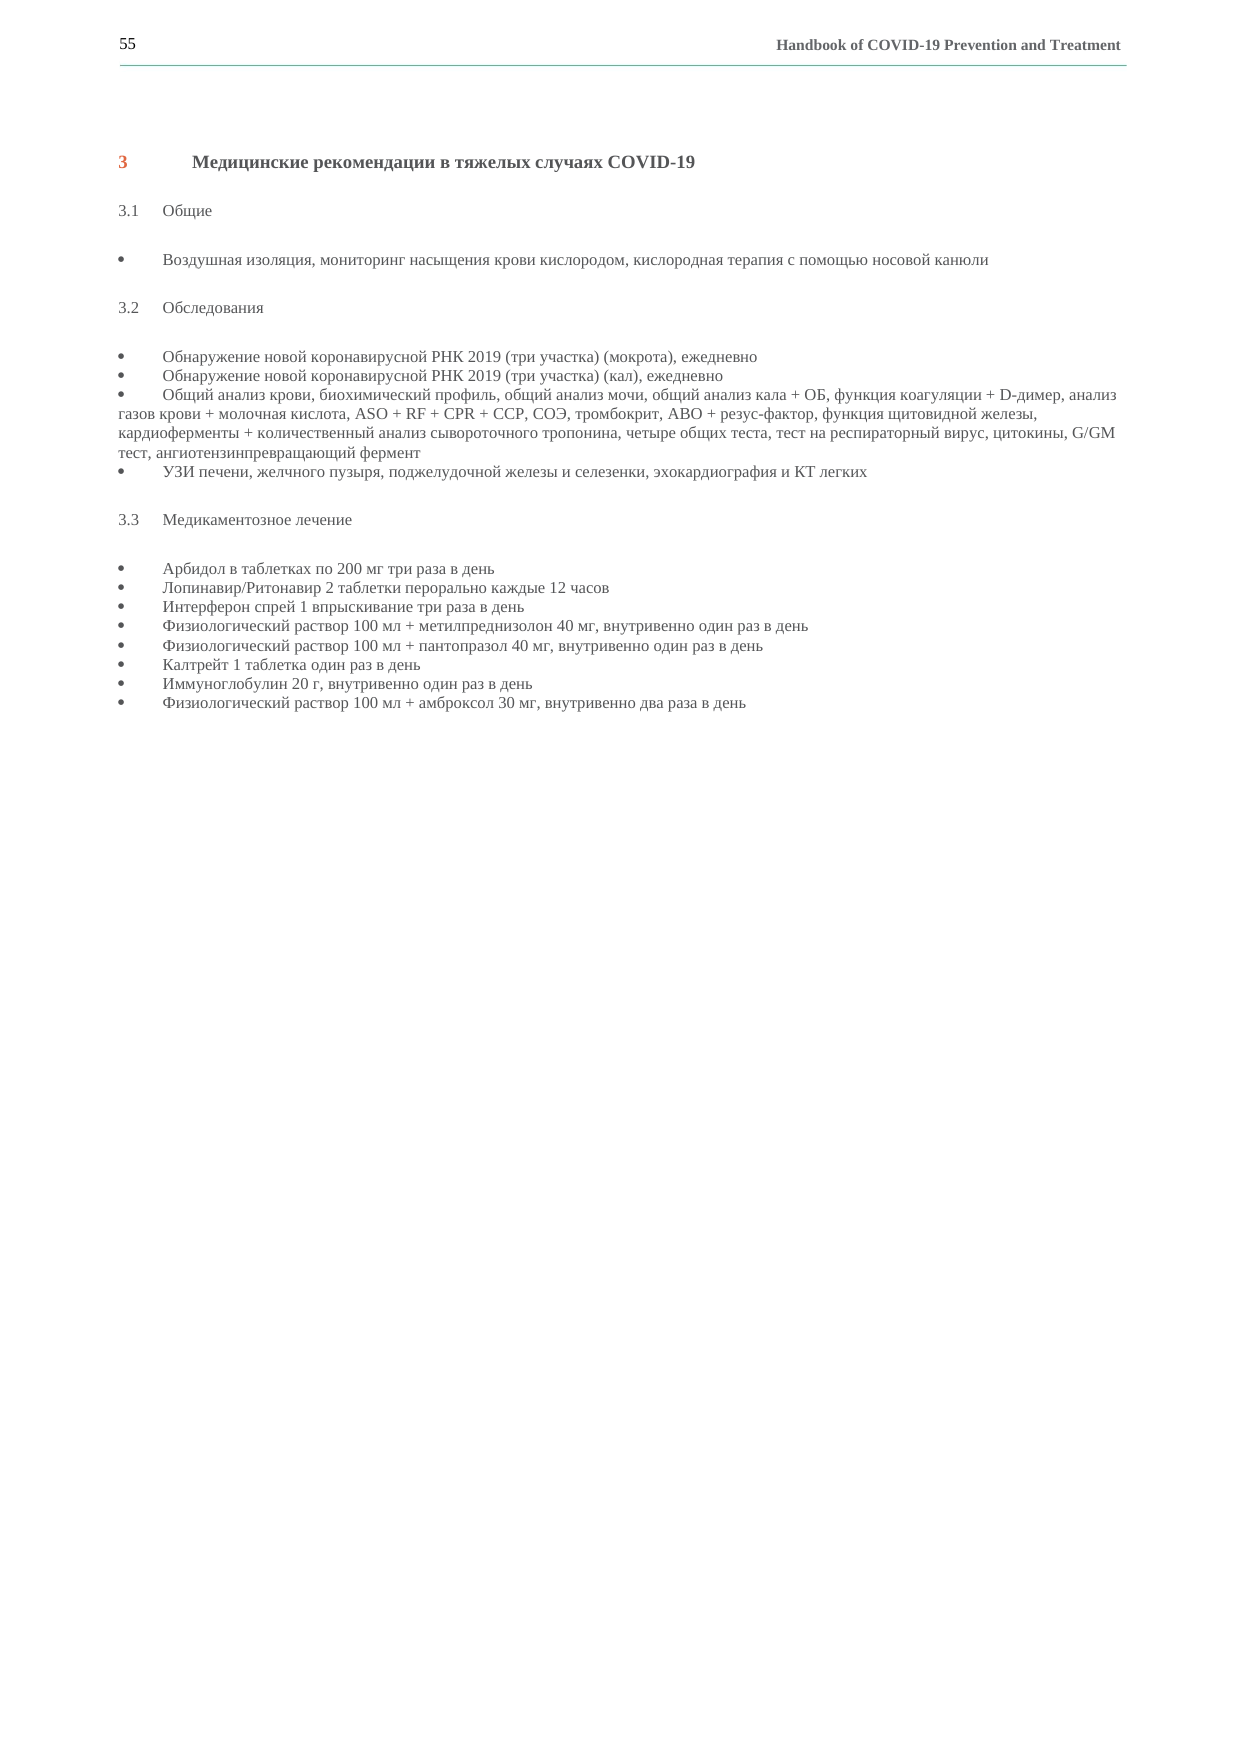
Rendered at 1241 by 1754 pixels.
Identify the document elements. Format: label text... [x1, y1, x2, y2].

list Общий анализ крови, биохимический профиль, общий анализ мочи, общий анализ кала + ОБ, функция коагуляции + D-димер, анализ газов крови + молочная кислота, ASO + RF + CPR + CCP, СОЭ, тромбокрит, ABO + резус-фактор, функция щитовидной железы, кардиоферменты + количественный анализ сывороточного тропонина, четыре общих теста, тест на респираторный вирус, цитокины, G/GM тест, ангиотензинпревращающий фермент [118, 385, 1122, 462]
list Обнаружение новой коронавирусной РНК 2019 (три участка) (кал), ежедневно [118, 366, 1122, 385]
list Физиологический раствор 100 мл + пантопразол 40 мг, внутривенно один раз в день [118, 636, 1122, 655]
list Арбидол в таблетках по 200 мг три раза в день [118, 558, 1122, 578]
list Лопинавир/Ритонавир 2 таблетки перорально каждые 12 часов [118, 578, 1122, 597]
list Обследования [118, 298, 1122, 317]
list Воздушная изоляция, мониторинг насыщения крови кислородом, кислородная терапия с помощью носовой канюли [118, 249, 1122, 269]
list Медикаментозное лечение [118, 510, 1122, 529]
list Обнаружение новой коронавирусной РНК 2019 (три участка) (мокрота), ежедневно [118, 346, 1122, 366]
list Калтрейт 1 таблетка один раз в день [118, 655, 1122, 674]
picture [119, 53, 1127, 72]
list Физиологический раствор 100 мл + амброксол 30 мг, внутривенно два раза в день [118, 693, 1122, 713]
list Общие [118, 201, 1122, 220]
list Интерферон спрей 1 впрыскивание три раза в день [118, 597, 1122, 616]
list Иммуноглобулин 20 г, внутривенно один раз в день [118, 674, 1122, 693]
text 3 Медицинские рекомендации в тяжелых случаях COVID-19 [118, 151, 1122, 172]
list УЗИ печени, желчного пузыря, поджелудочной железы и селезенки, эхокардиография и КТ легких [118, 462, 1122, 481]
list Физиологический раствор 100 мл + метилпреднизолон 40 мг, внутривенно один раз в день [118, 616, 1122, 636]
